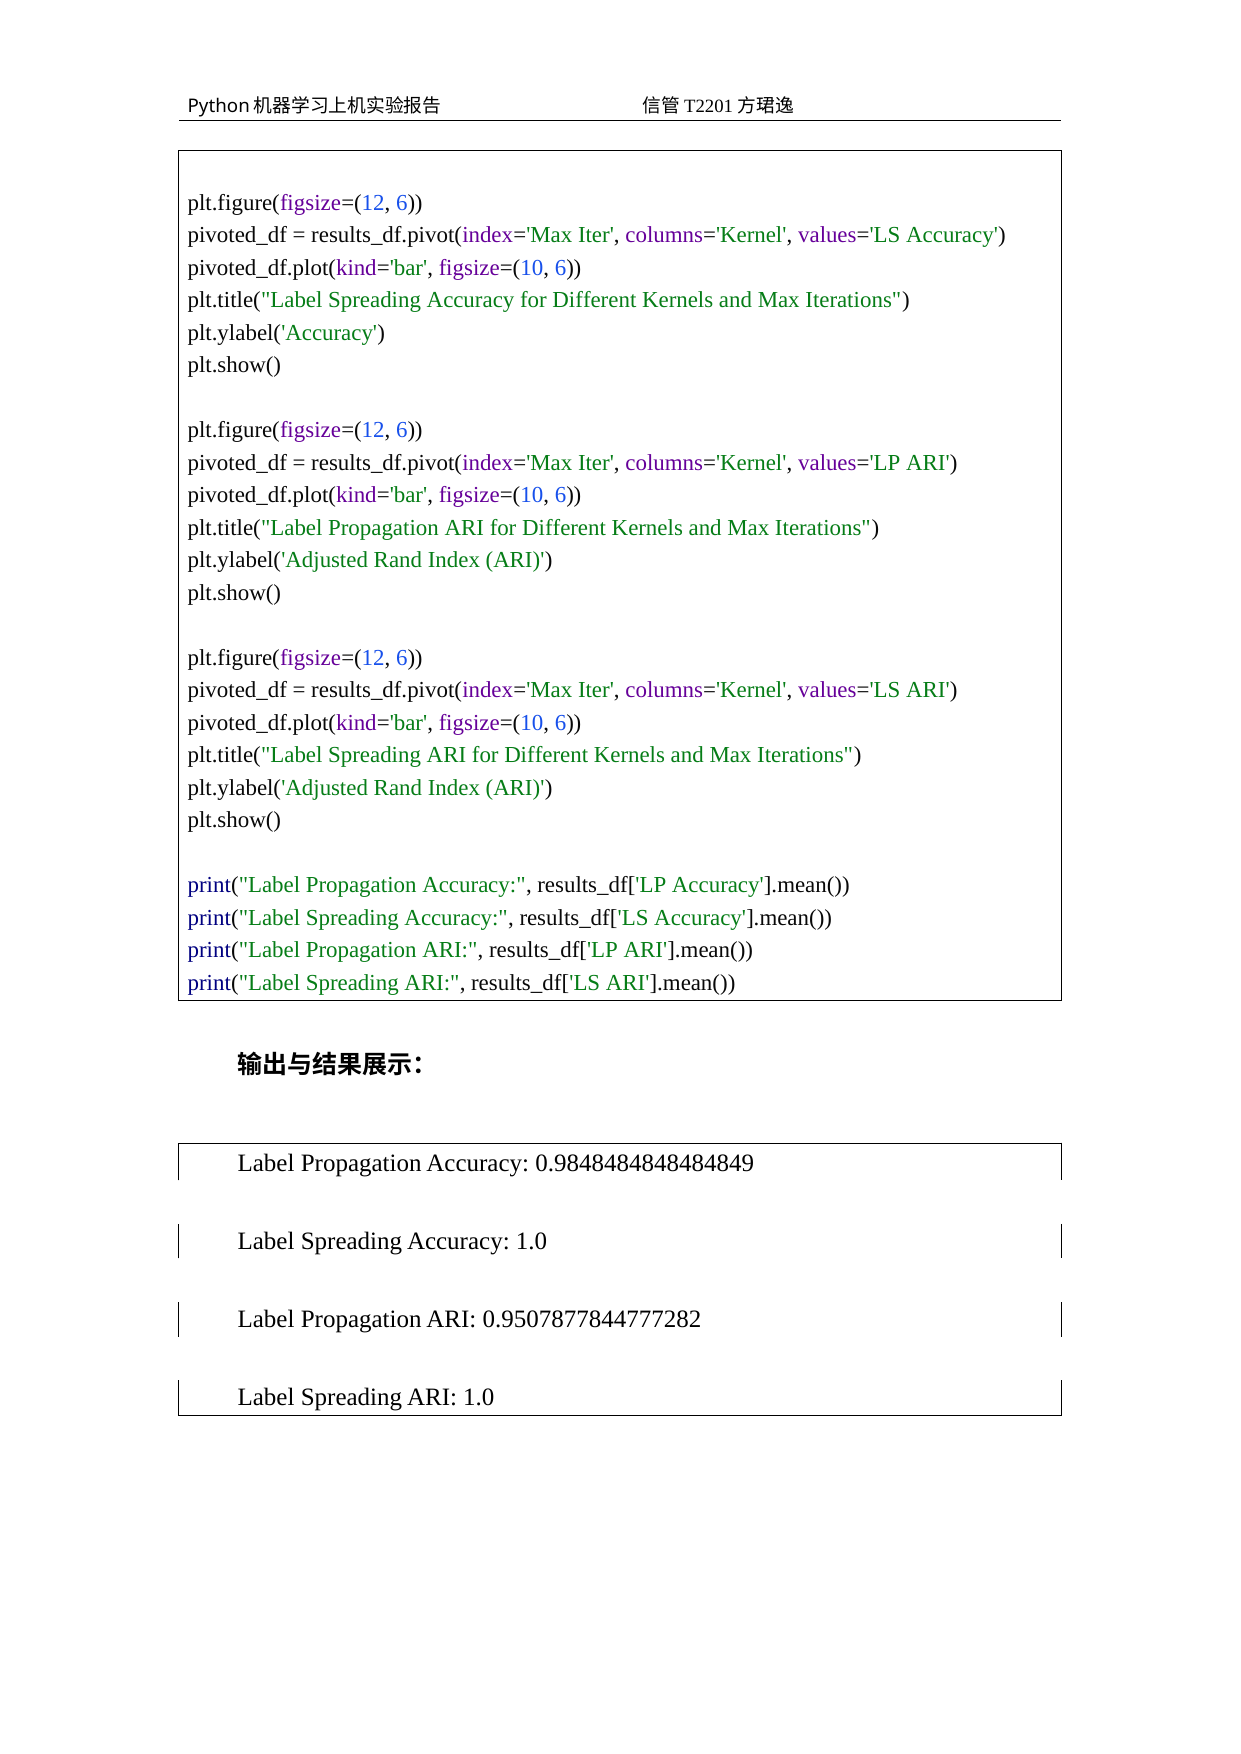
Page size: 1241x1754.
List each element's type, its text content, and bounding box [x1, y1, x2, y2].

list Label Spreading ARI: 1.0 [179, 1380, 1061, 1415]
list 输出与结果展示： [187, 1030, 1053, 1095]
list Label Spreading Accuracy: 1.0 [179, 1224, 1061, 1258]
list Label Propagation Accuracy: 0.9848484848484849 [179, 1144, 1061, 1180]
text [179, 151, 1061, 1000]
list Label Propagation ARI: 0.9507877844777282 [179, 1302, 1061, 1337]
